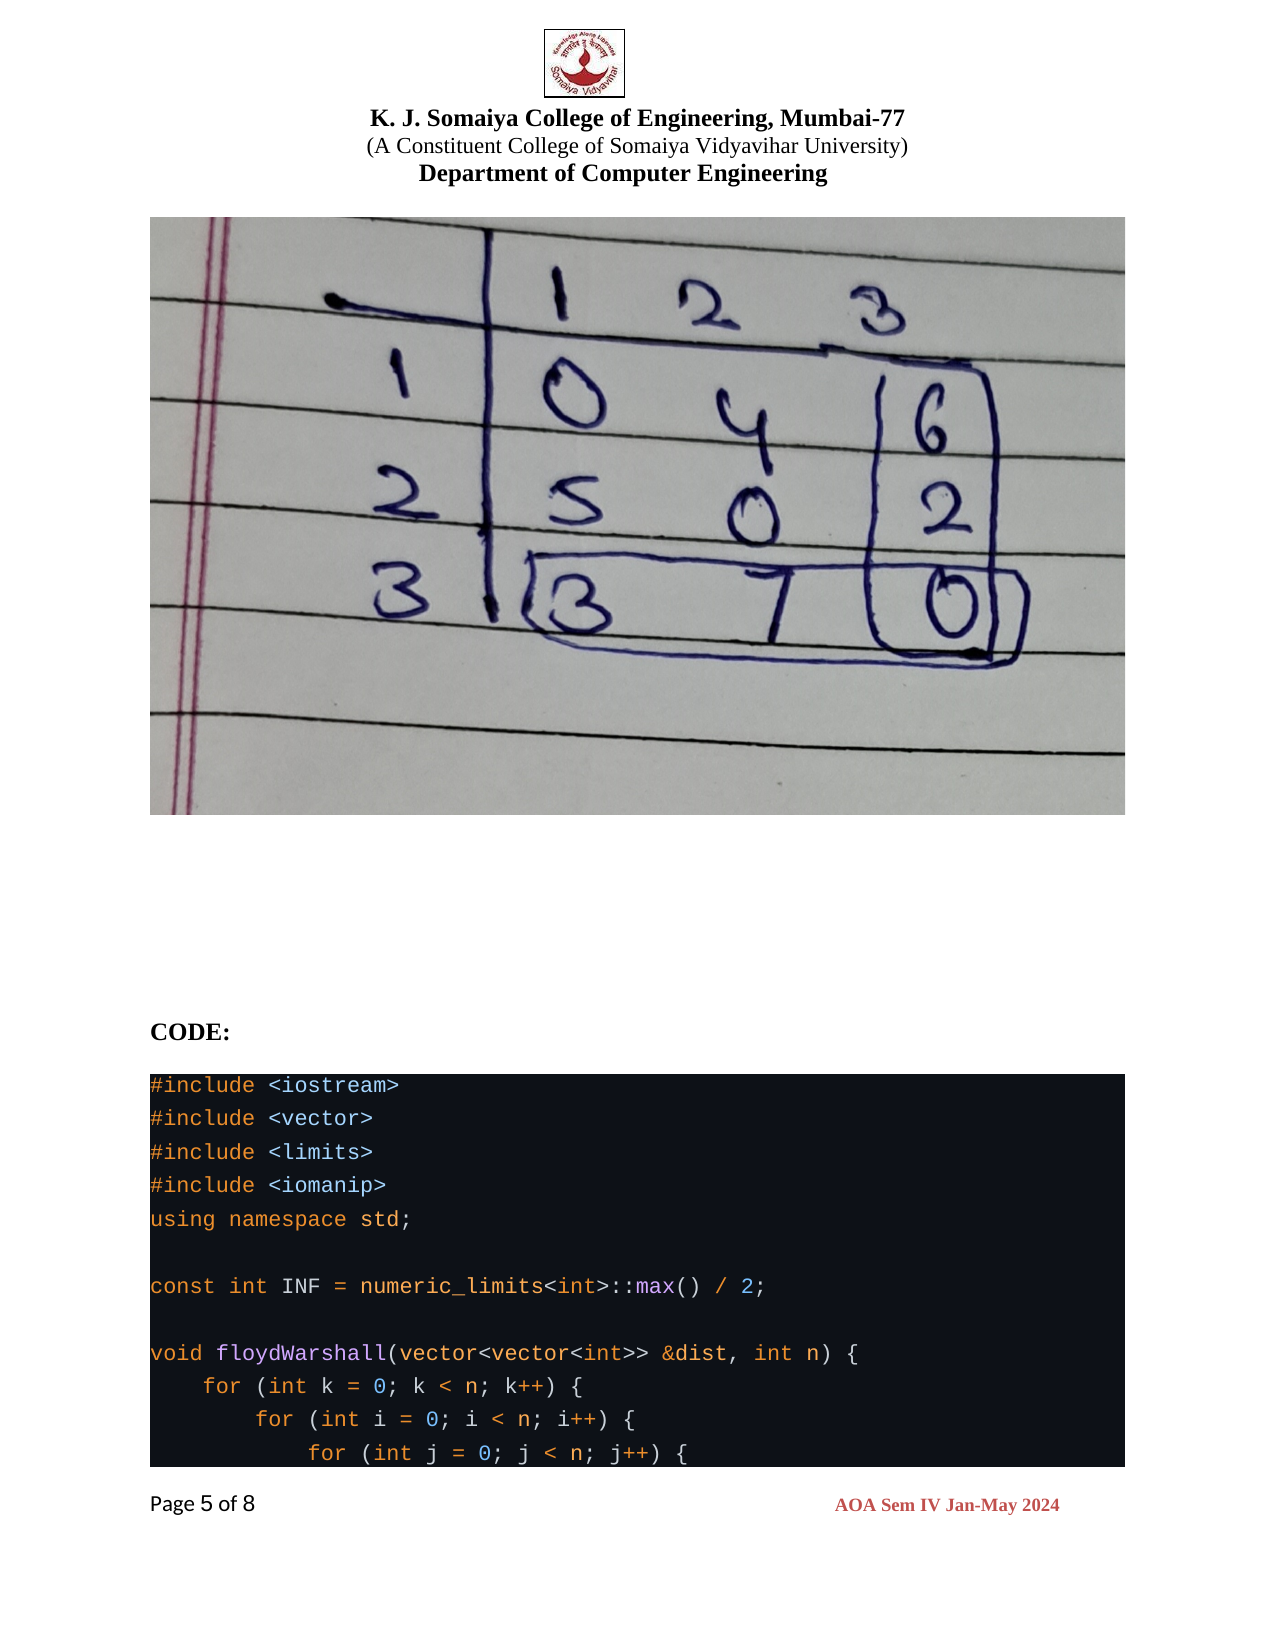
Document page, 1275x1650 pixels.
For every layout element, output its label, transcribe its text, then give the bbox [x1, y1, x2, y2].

text const int INF = numeric_limits<int>::max() / 2; [150, 1275, 1125, 1299]
text for (int j = 0; j < n; j++) { [150, 1442, 1125, 1467]
text for (int k = 0; k < n; k++) { [150, 1375, 1125, 1400]
text #include <iomanip> [150, 1174, 1125, 1199]
text #include <iostream> [150, 1074, 1125, 1099]
text #include <vector> [150, 1108, 1125, 1132]
text CODE: [150, 1022, 1125, 1045]
text using namespace std; [150, 1208, 1125, 1233]
text void floydWarshall(vector<vector<int>> &dist, int n) { [150, 1342, 1125, 1366]
picture [545, 30, 624, 96]
picture [150, 217, 1125, 815]
text for (int i = 0; i < n; i++) { [150, 1408, 1125, 1433]
text #include <limits> [150, 1141, 1125, 1166]
